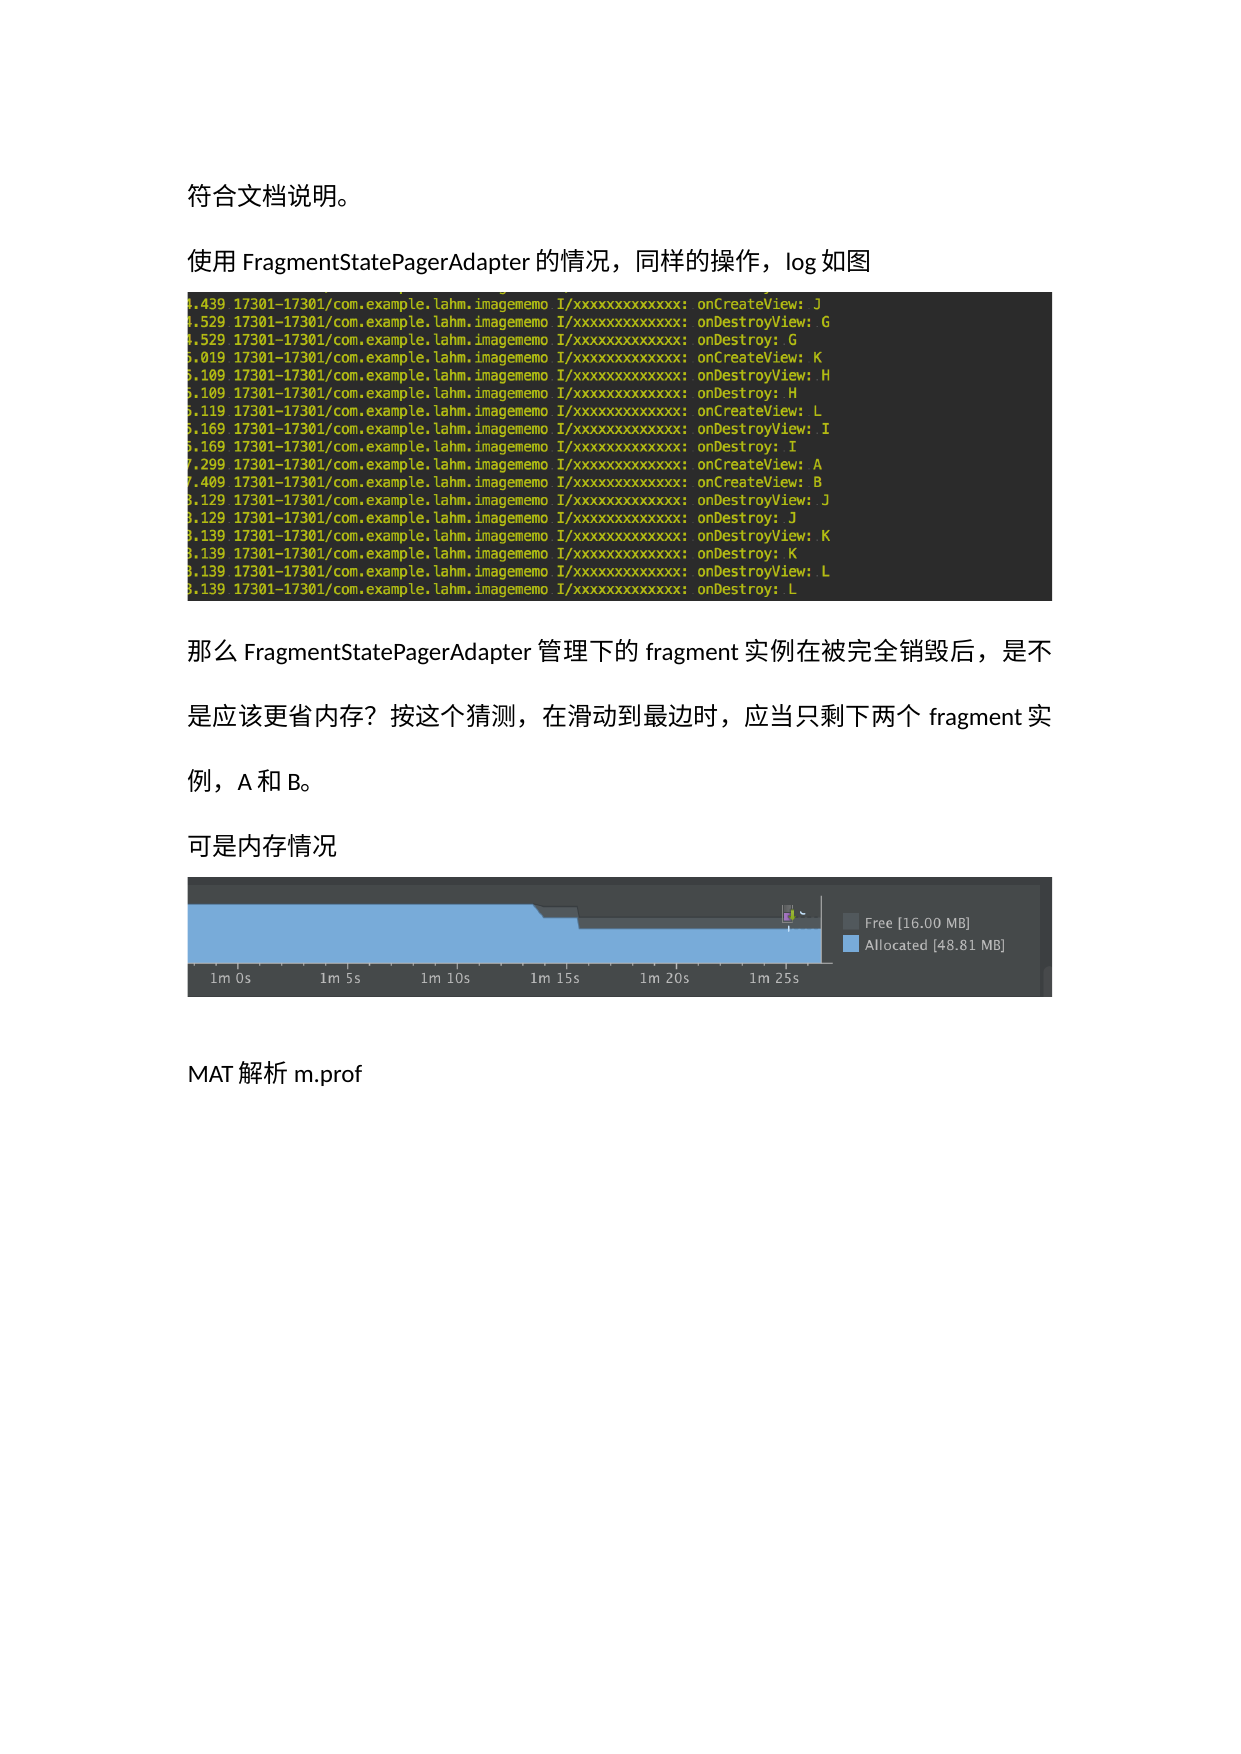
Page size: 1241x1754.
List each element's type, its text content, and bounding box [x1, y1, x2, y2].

text 符合文档说明。 [187, 162, 1053, 227]
text 使用FragmentStatePagerAdapter的情况，同样的操作，log如图 [187, 227, 1053, 292]
text MAT解析m.prof [187, 1039, 1053, 1104]
picture [187, 877, 1053, 997]
text 那么FragmentStatePagerAdapter管理下的fragment实例在被完全销毁后，是不是应该更省内存？按这个猜测，在滑动到最边时，应当只剩下两个fragment实例，A和B。 [187, 617, 1053, 812]
text 可是内存情况 [187, 812, 1053, 877]
picture [187, 292, 1053, 601]
